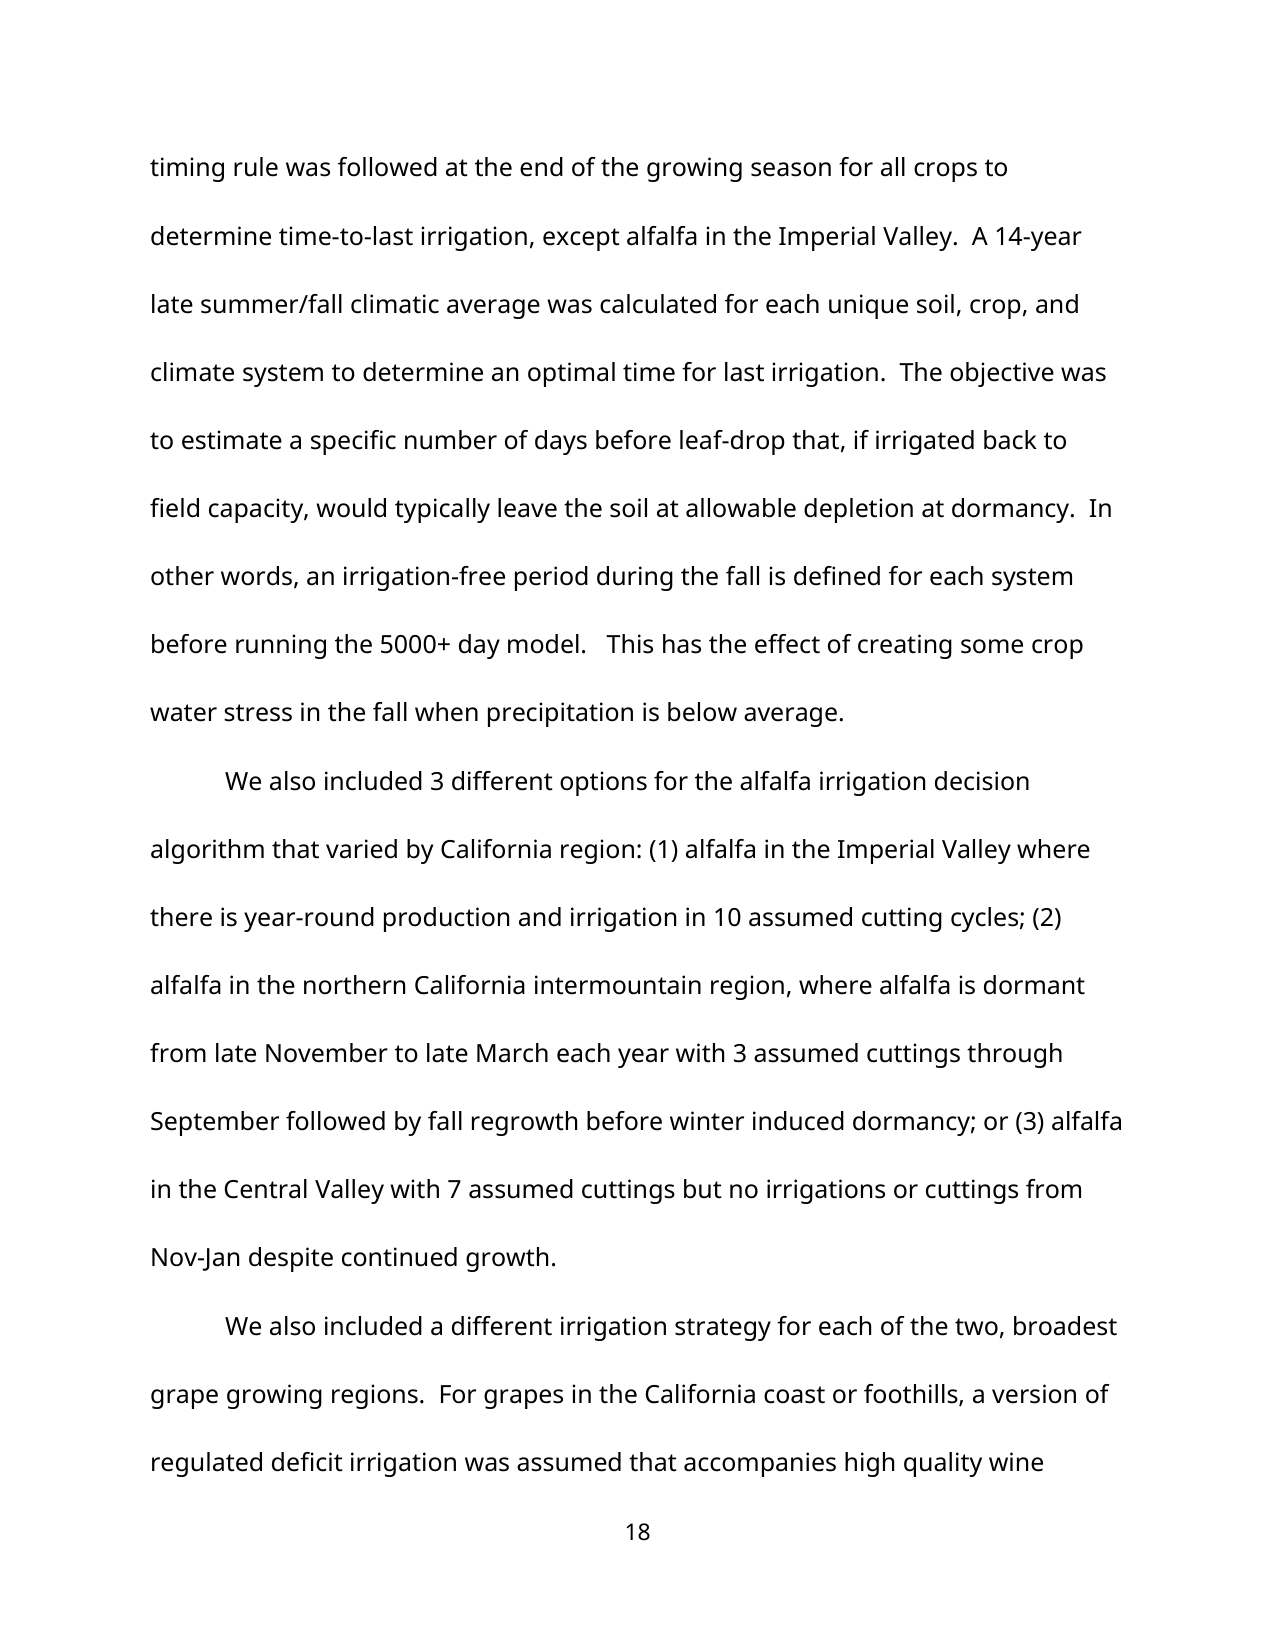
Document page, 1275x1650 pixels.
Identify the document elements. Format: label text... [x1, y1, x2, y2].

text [150, 1308, 1125, 1478]
text We also included 3 different options for the alfalfa irrigation decision algorithm that varied by California region: (1) alfalfa in the Imperial Valley where there is year-round production and irrigation in 10 assumed cutting cycles; (2) alfalfa in the northern California intermountain region, where alfalfa is dormant from late November to late March each year with 3 assumed cuttings through September followed by fall regrowth before winter induced dormancy; or (3) alfalfa in the Central Valley with 7 assumed cuttings but no irrigations or cuttings from Nov-Jan despite continued growth. [150, 763, 1125, 1274]
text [150, 150, 1125, 729]
